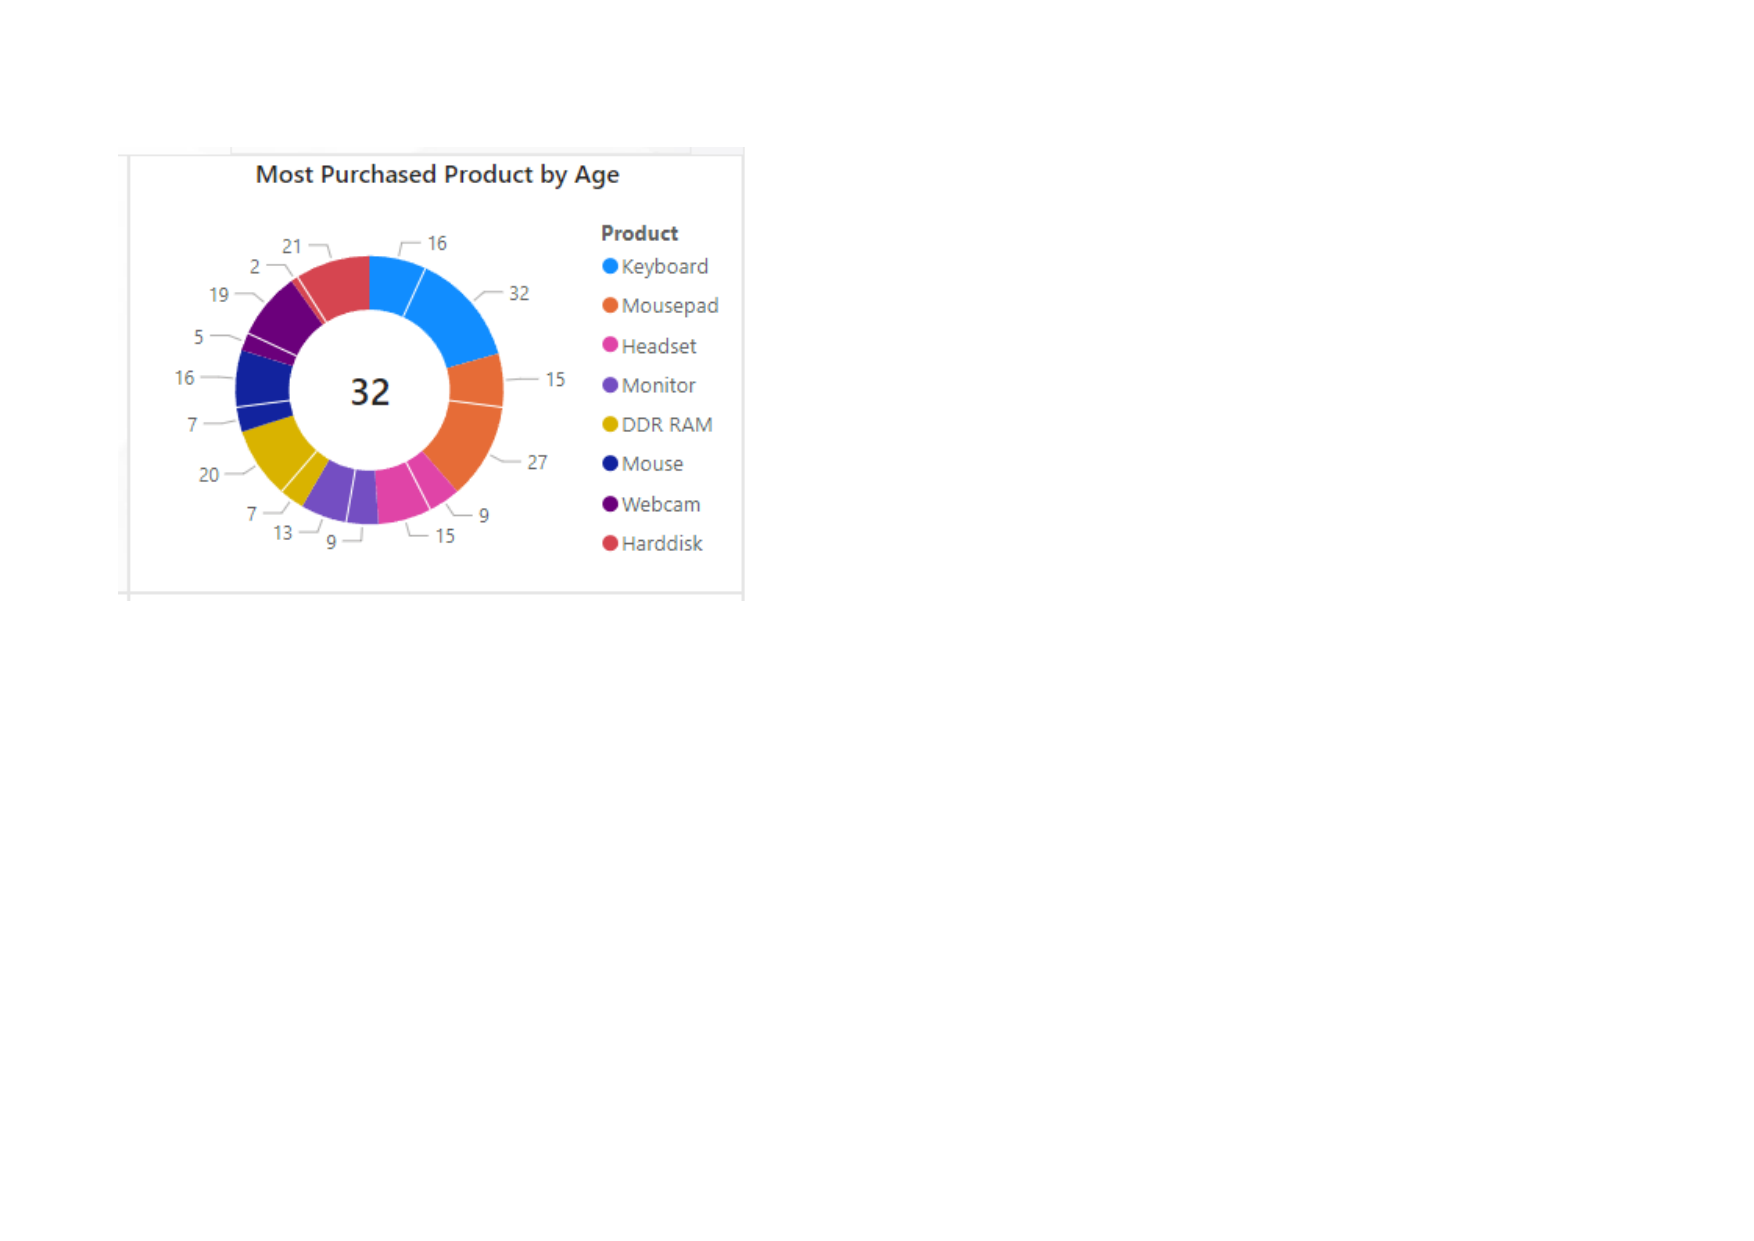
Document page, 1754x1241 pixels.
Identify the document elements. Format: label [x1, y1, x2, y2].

picture [118, 147, 745, 601]
